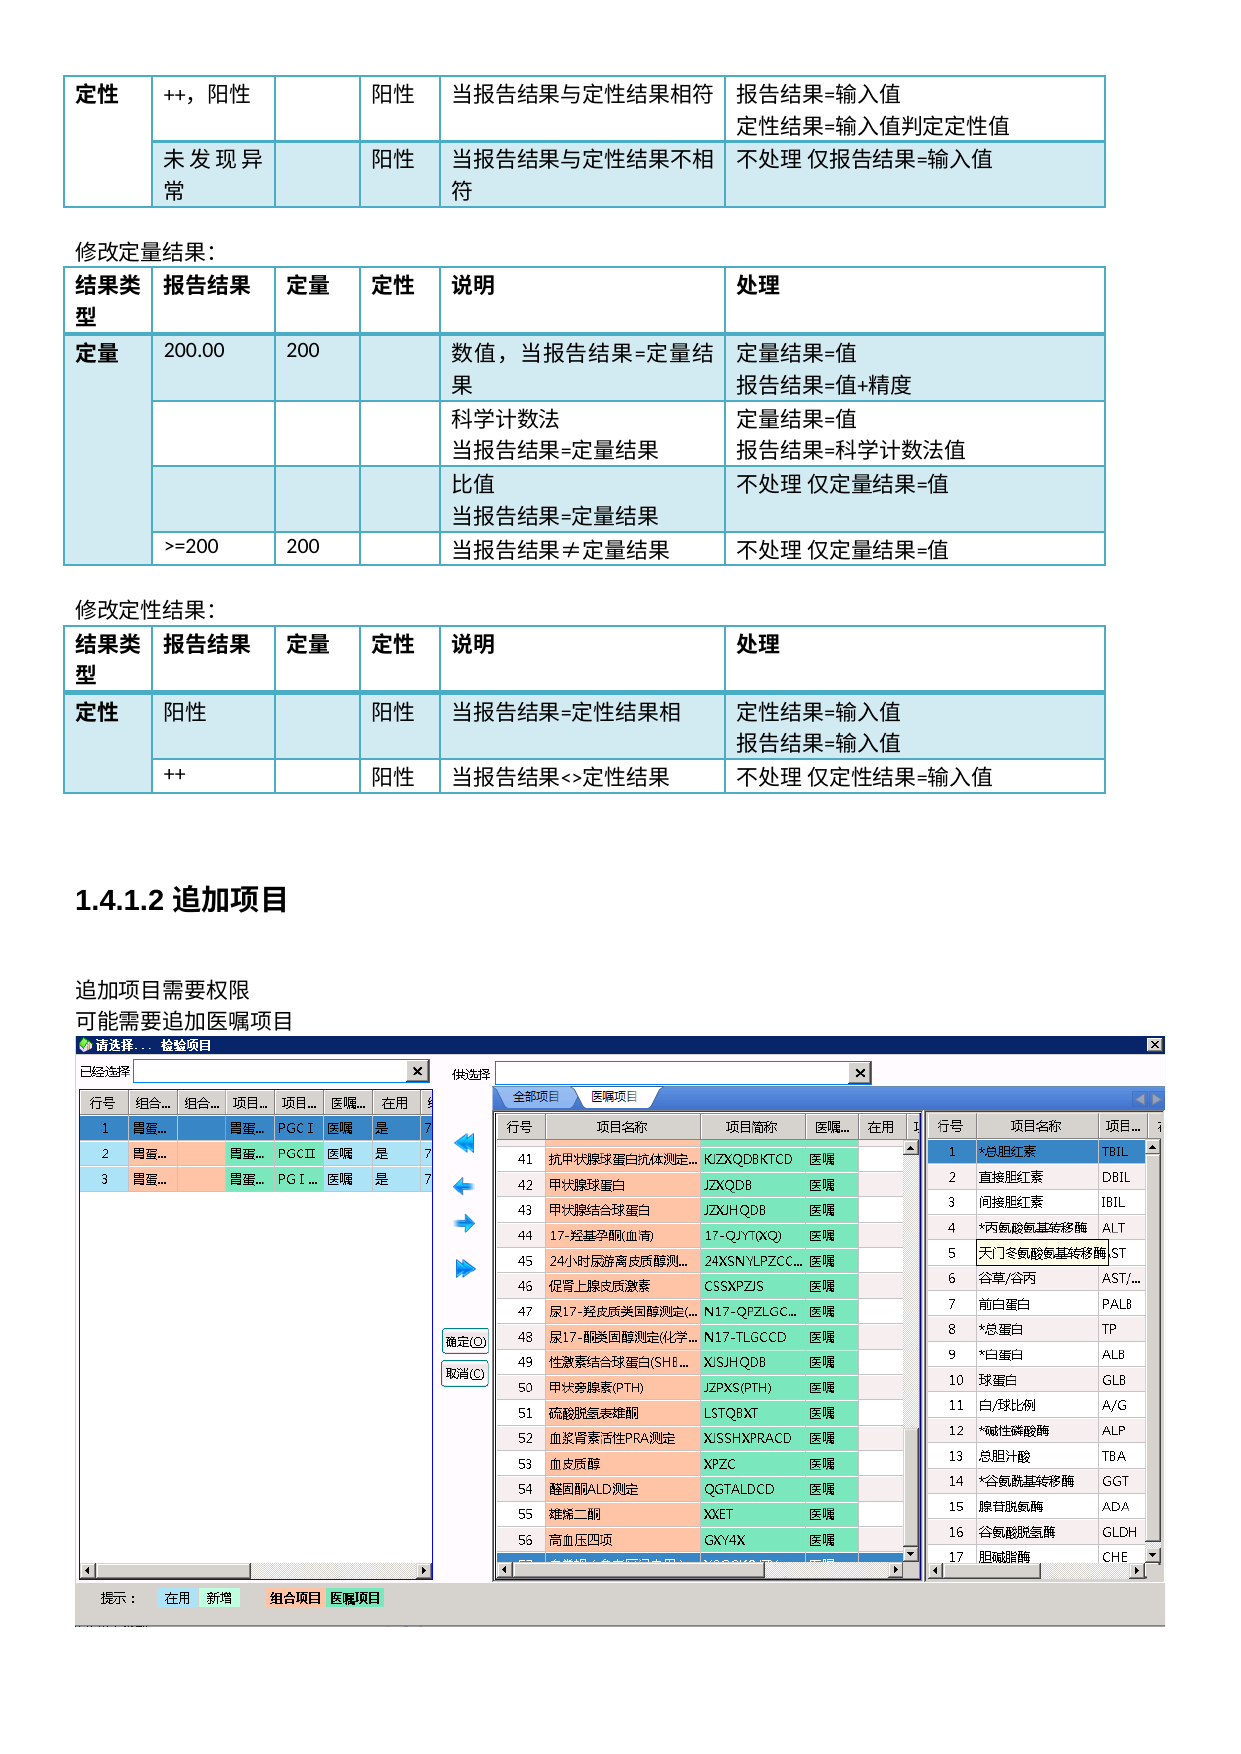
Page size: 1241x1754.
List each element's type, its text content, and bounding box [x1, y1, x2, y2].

table_cell 未发现异常 [153, 143, 274, 206]
table_cell 定性 [65, 77, 151, 206]
table_cell 当报告结果≠定量结果 [441, 533, 724, 564]
table_header 处理 [726, 627, 1104, 690]
table_cell 200.00 [153, 336, 274, 400]
table_cell ++，阳性 [153, 77, 274, 140]
table_cell 不处理 仅定性结果=输入值 [726, 760, 1104, 792]
table_header 说明 [441, 268, 724, 332]
table_cell 报告结果=输入值 定性结果=输入值判定定性值 [726, 77, 1104, 140]
table_cell 科学计数法 当报告结果=定量结果 [441, 402, 724, 465]
table_cell 200 [276, 533, 359, 564]
table_header 说明 [441, 627, 724, 690]
table_cell [276, 143, 359, 206]
table_cell [361, 336, 439, 400]
table_header 定性 [361, 627, 439, 690]
table_cell 不处理 仅定量结果=值 [726, 467, 1104, 531]
table_cell >=200 [153, 533, 274, 564]
table_header 报告结果 [153, 627, 274, 690]
table_cell 定性 [65, 695, 151, 792]
table_cell 阳性 [361, 143, 439, 206]
table_cell 定量结果=值 报告结果=值+精度 [726, 336, 1104, 400]
table_cell [276, 467, 359, 531]
table_cell 不处理 仅定量结果=值 [726, 533, 1104, 564]
text 追加项目需要权限 [75, 973, 1165, 1004]
table_cell 比值 当报告结果=定量结果 [441, 467, 724, 531]
table_cell [361, 533, 439, 564]
table_cell [276, 695, 359, 758]
table_cell [361, 402, 439, 465]
table_cell 当报告结果与定性结果相符 [441, 77, 724, 140]
table_cell [153, 467, 274, 531]
table_header 结果类型 [65, 268, 151, 332]
table_cell [153, 402, 274, 465]
table_header 报告结果 [153, 268, 274, 332]
table_cell 阳性 [361, 760, 439, 792]
table_cell 定量结果=值 报告结果=科学计数法值 [726, 402, 1104, 465]
table_cell [361, 467, 439, 531]
text 修改定性结果： [75, 593, 1165, 625]
table_cell ++ [153, 760, 274, 792]
table_cell 定性结果=输入值 报告结果=输入值 [726, 695, 1104, 758]
table_cell 当报告结果与定性结果不相符 [441, 143, 724, 206]
table_cell [276, 402, 359, 465]
table_cell 阳性 [361, 695, 439, 758]
table_cell 200 [276, 336, 359, 400]
table_cell 数值，当报告结果=定量结果 [441, 336, 724, 400]
table_cell 当报告结果<>定性结果 [441, 760, 724, 792]
table_cell 阳性 [153, 695, 274, 758]
table_cell 定量 [65, 336, 151, 564]
table_header 定量 [276, 268, 359, 332]
table_header 处理 [726, 268, 1104, 332]
table_header 定量 [276, 627, 359, 690]
table_cell 当报告结果=定性结果相 [441, 695, 724, 758]
picture [75, 1036, 1166, 1627]
table_cell [276, 77, 359, 140]
text 可能需要追加医嘱项目 [75, 1004, 1165, 1036]
table_cell [276, 760, 359, 792]
subtitle 追加项目 [75, 876, 1165, 919]
text 修改定量结果： [75, 234, 1165, 266]
table_cell 不处理 仅报告结果=输入值 [726, 143, 1104, 206]
table_header 定性 [361, 268, 439, 332]
table_header 结果类型 [65, 627, 151, 690]
table_cell 阳性 [361, 77, 439, 140]
